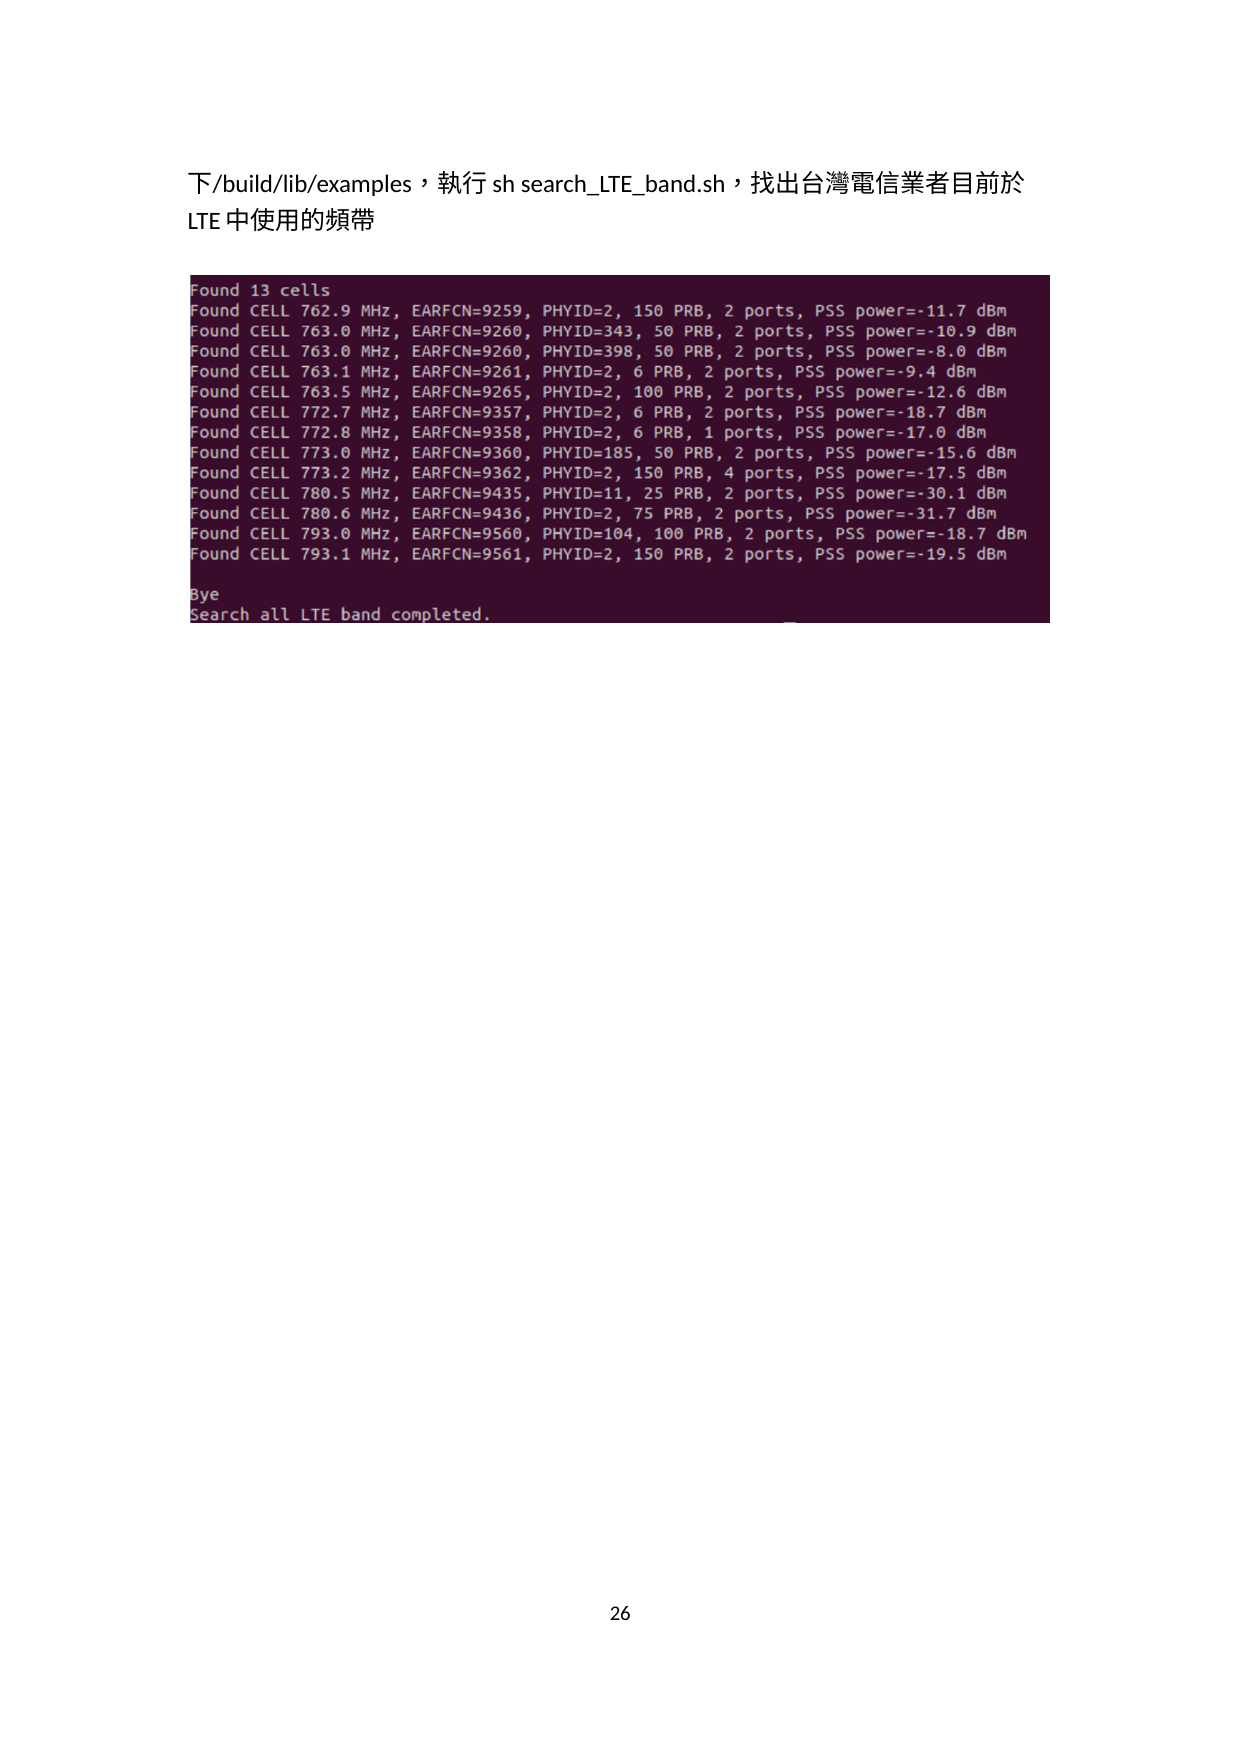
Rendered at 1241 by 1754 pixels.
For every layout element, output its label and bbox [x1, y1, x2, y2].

picture [190, 275, 1050, 623]
text [187, 162, 1053, 237]
